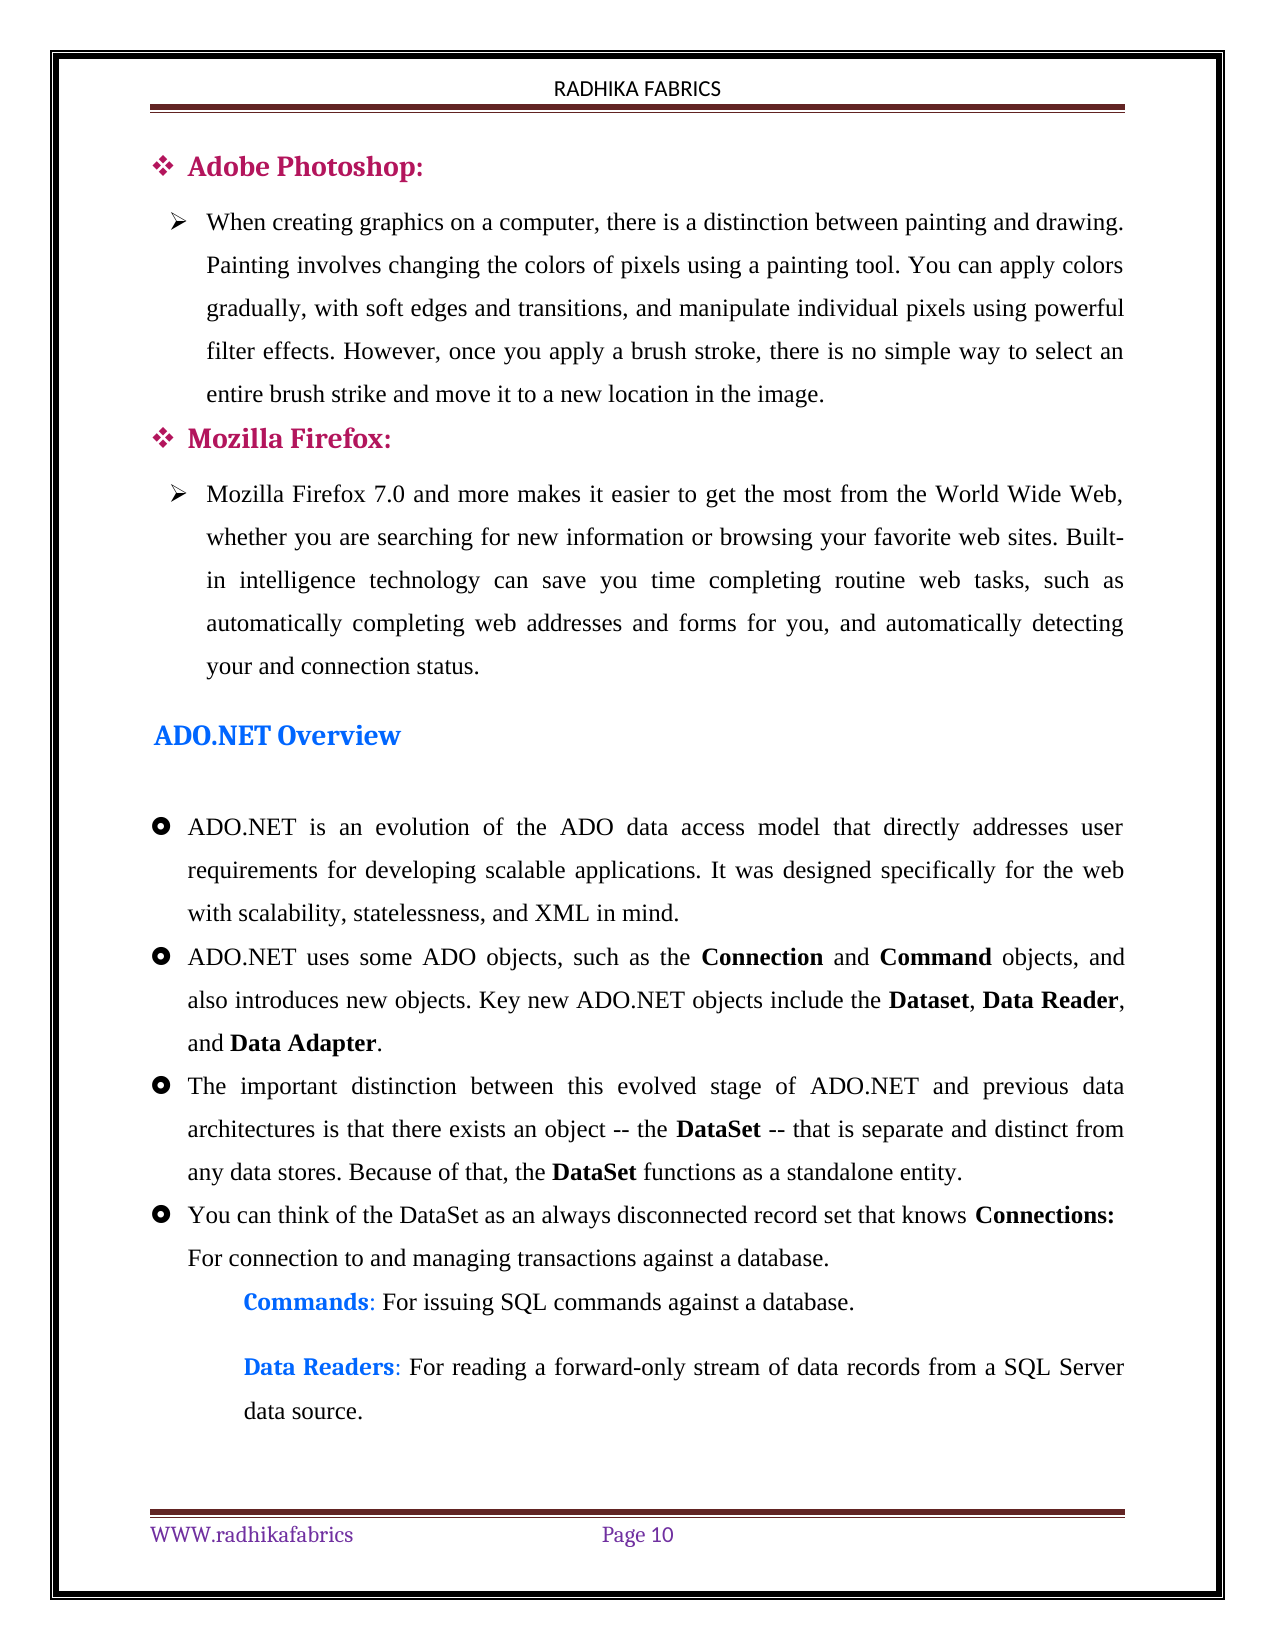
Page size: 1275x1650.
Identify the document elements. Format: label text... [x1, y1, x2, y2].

subtitle Mozilla Firefox: [150, 422, 1125, 456]
list You can think of the DataSet as an always disconnected record set that knows Connections: For connection to and managing transactions against a database. [150, 1200, 1125, 1272]
subtitle Adobe Photoshop: [150, 150, 1125, 183]
list Mozilla Firefox 7.0 and more makes it easier to get the most from the World Wide Web, whether you are searching for new information or browsing your favorite web sites. Built-in intelligence technology can save you time completing routine web tasks, such as automatically completing web addresses and forms for you, and automatically detecting your and connection status. [169, 479, 1125, 680]
subtitle ADO.NET Overview [154, 719, 1125, 753]
list When creating graphics on a computer, there is a distinction between painting and drawing. Painting involves changing the colors of pixels using a painting tool. You can apply colors gradually, with soft edges and transitions, and manipulate individual pixels using powerful filter effects. However, once you apply a brush stroke, there is no simple way to select an entire brush strike and move it to a new location in the image. [169, 207, 1125, 408]
list The important distinction between this evolved stage of ADO.NET and previous data architectures is that there exists an object -- the DataSet -- that is separate and distinct from any data stores. Because of that, the DataSet functions as a standalone entity. [150, 1071, 1125, 1186]
list ADO.NET is an evolution of the ADO data access model that directly addresses user requirements for developing scalable applications. It was designed specifically for the web with scalability, statelessness, and XML in mind. [150, 812, 1125, 927]
text Commands: For issuing SQL commands against a database. [206, 1287, 1125, 1316]
text Data Readers: For reading a forward-only stream of data records from a SQL Server data source. [206, 1352, 1125, 1424]
list ADO.NET uses some ADO objects, such as the Connection and Command objects, and also introduces new objects. Key new ADO.NET objects include the Dataset, Data Reader, and Data Adapter. [150, 942, 1125, 1057]
